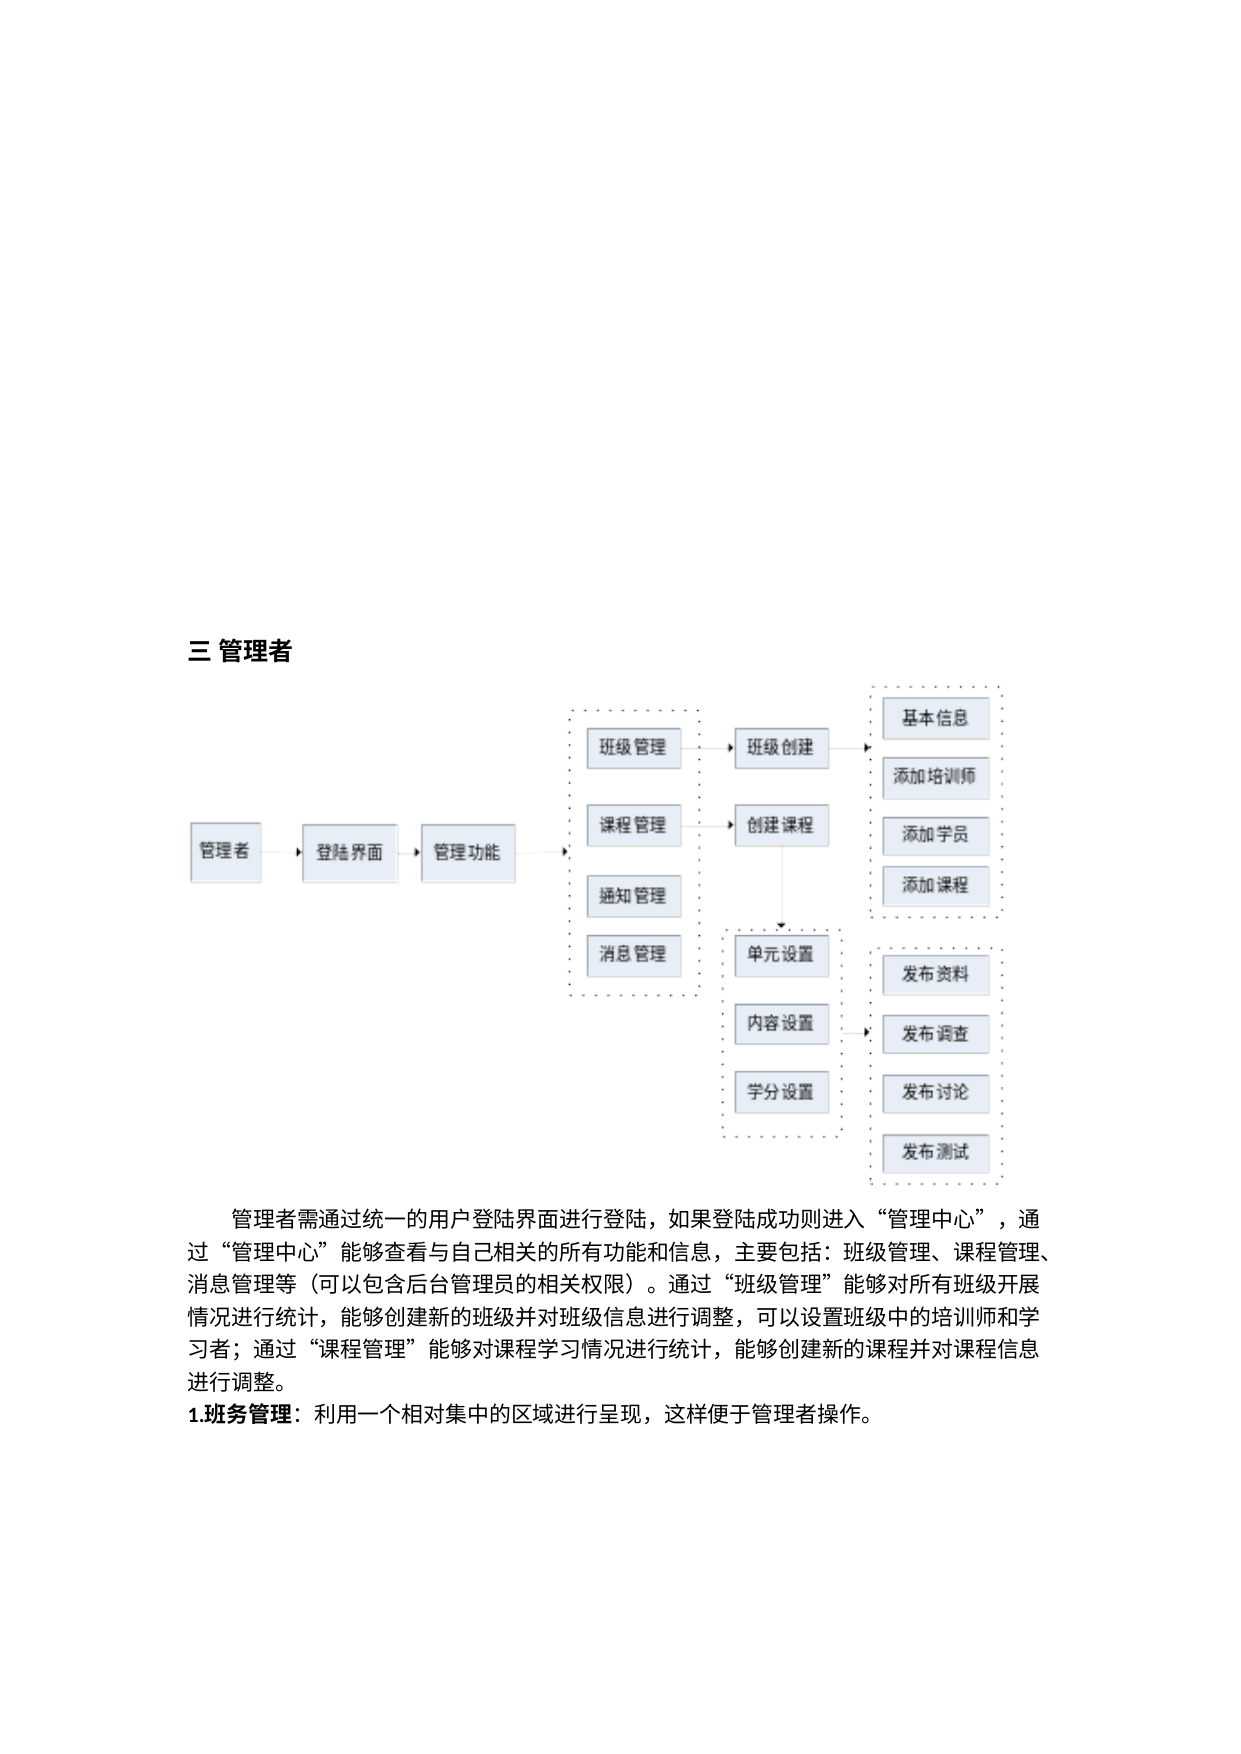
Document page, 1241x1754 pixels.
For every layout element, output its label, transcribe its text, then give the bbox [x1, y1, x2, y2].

text 1.班务管理：利用一个相对集中的区域进行呈现，这样便于管理者操作。 [187, 1397, 1053, 1429]
text 管理者需通过统一的用户登陆界面进行登陆，如果登陆成功则进入“管理中心”，通 [187, 1202, 1053, 1234]
text 消息管理等（可以包含后台管理员的相关权限）。通过“班级管理”能够对所有班级开展 [187, 1267, 1053, 1299]
text 情况进行统计，能够创建新的班级并对班级信息进行调整，可以设置班级中的培训师和学 [187, 1299, 1053, 1332]
text 三 管理者 [187, 617, 1053, 682]
text 习者；通过“课程管理”能够对课程学习情况进行统计，能够创建新的课程并对课程信息 [187, 1332, 1053, 1364]
text 过“管理中心”能够查看与自己相关的所有功能和信息，主要包括：班级管理、课程管理、 [187, 1234, 1053, 1267]
text 进行调整。 [187, 1364, 1053, 1397]
